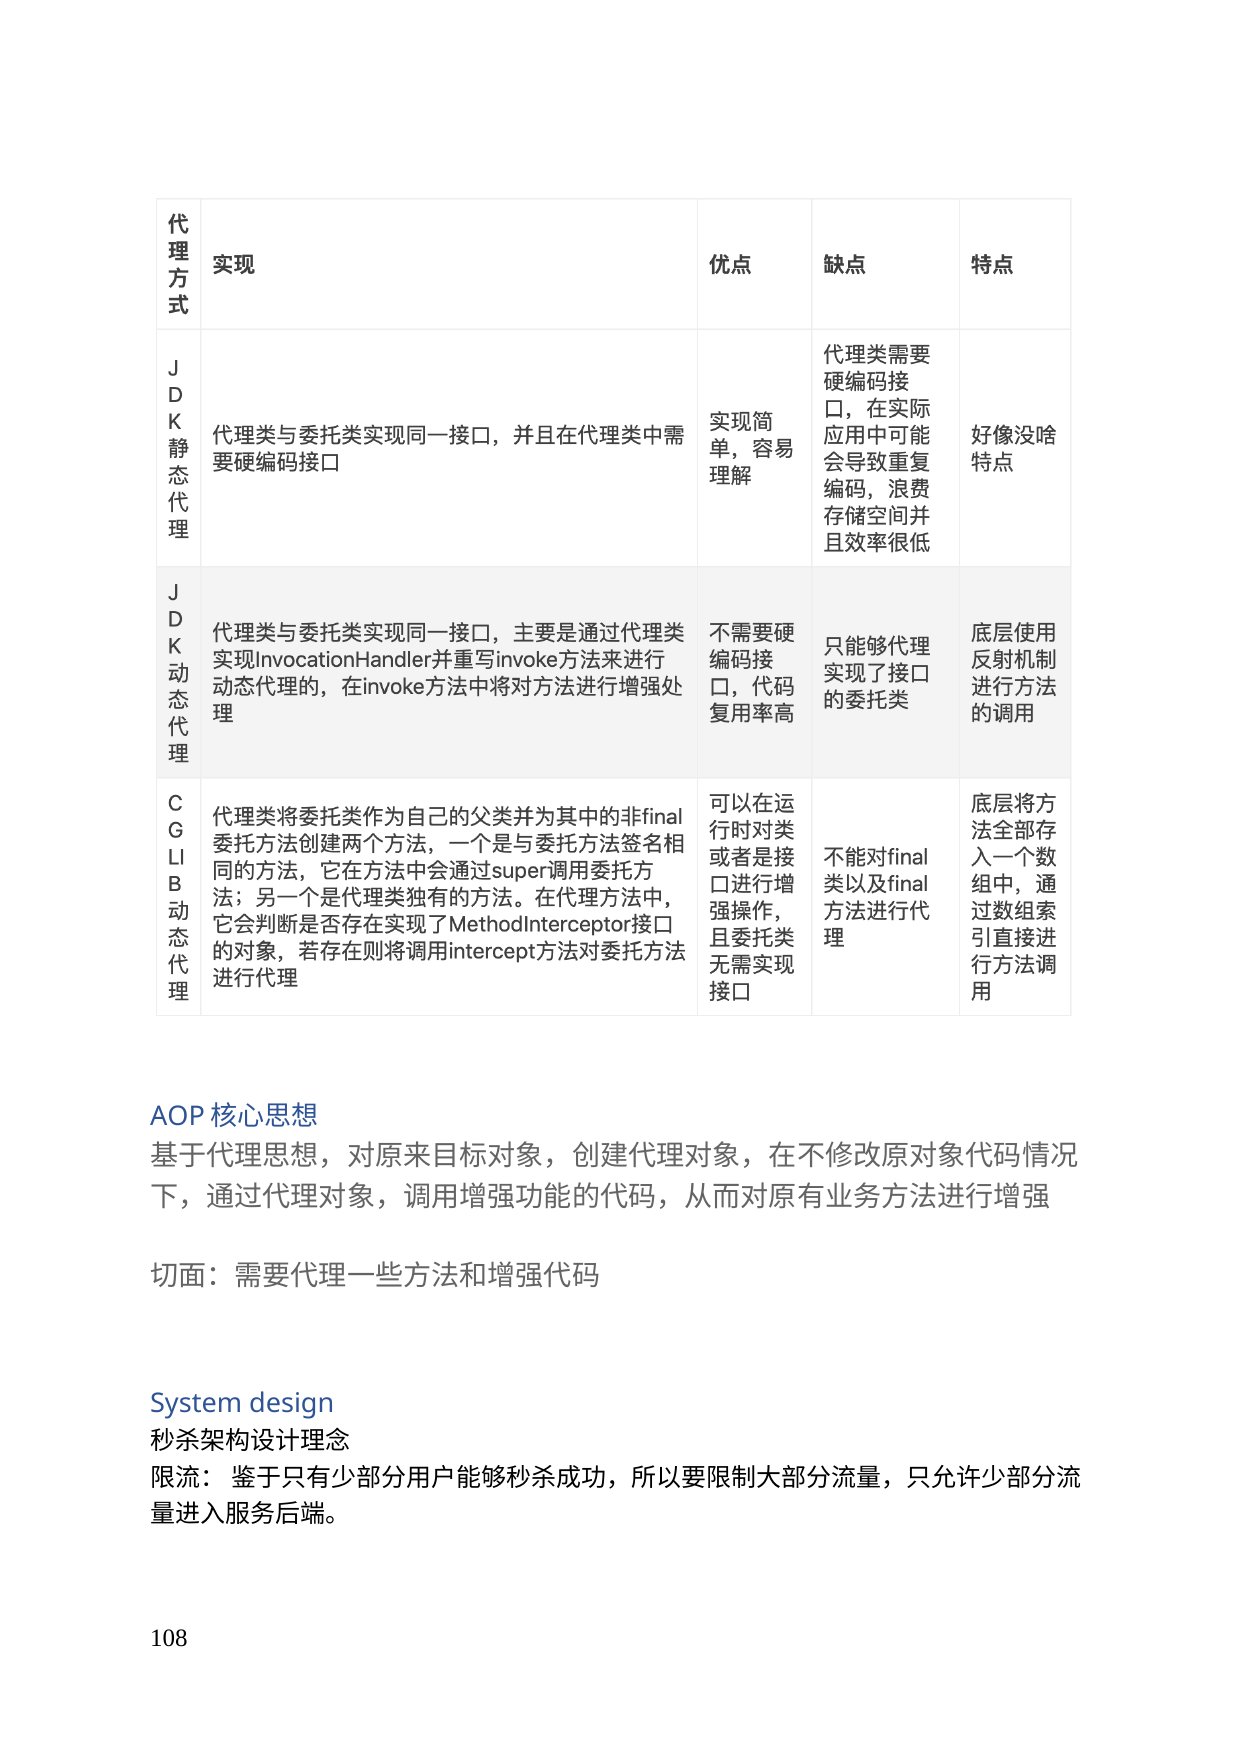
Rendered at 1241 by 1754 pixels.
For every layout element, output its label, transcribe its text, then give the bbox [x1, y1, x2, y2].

subtitle AOP核心思想 [150, 1094, 1090, 1133]
text 基于代理思想，对原来目标对象，创建代理对象，在不修改原对象代码情况下，通过代理对象，调用增强功能的代码，从而对原有业务方法进行增强 切面：需要代理一些方法和增强代码 [150, 1133, 1090, 1293]
subtitle System design [150, 1384, 1090, 1421]
text 秒杀架构设计理念 [150, 1421, 1090, 1457]
text 限流： 鉴于只有少部分用户能够秒杀成功，所以要限制大部分流量，只允许少部分流量进入服务后端。 [150, 1457, 1090, 1529]
picture [150, 195, 1090, 1032]
